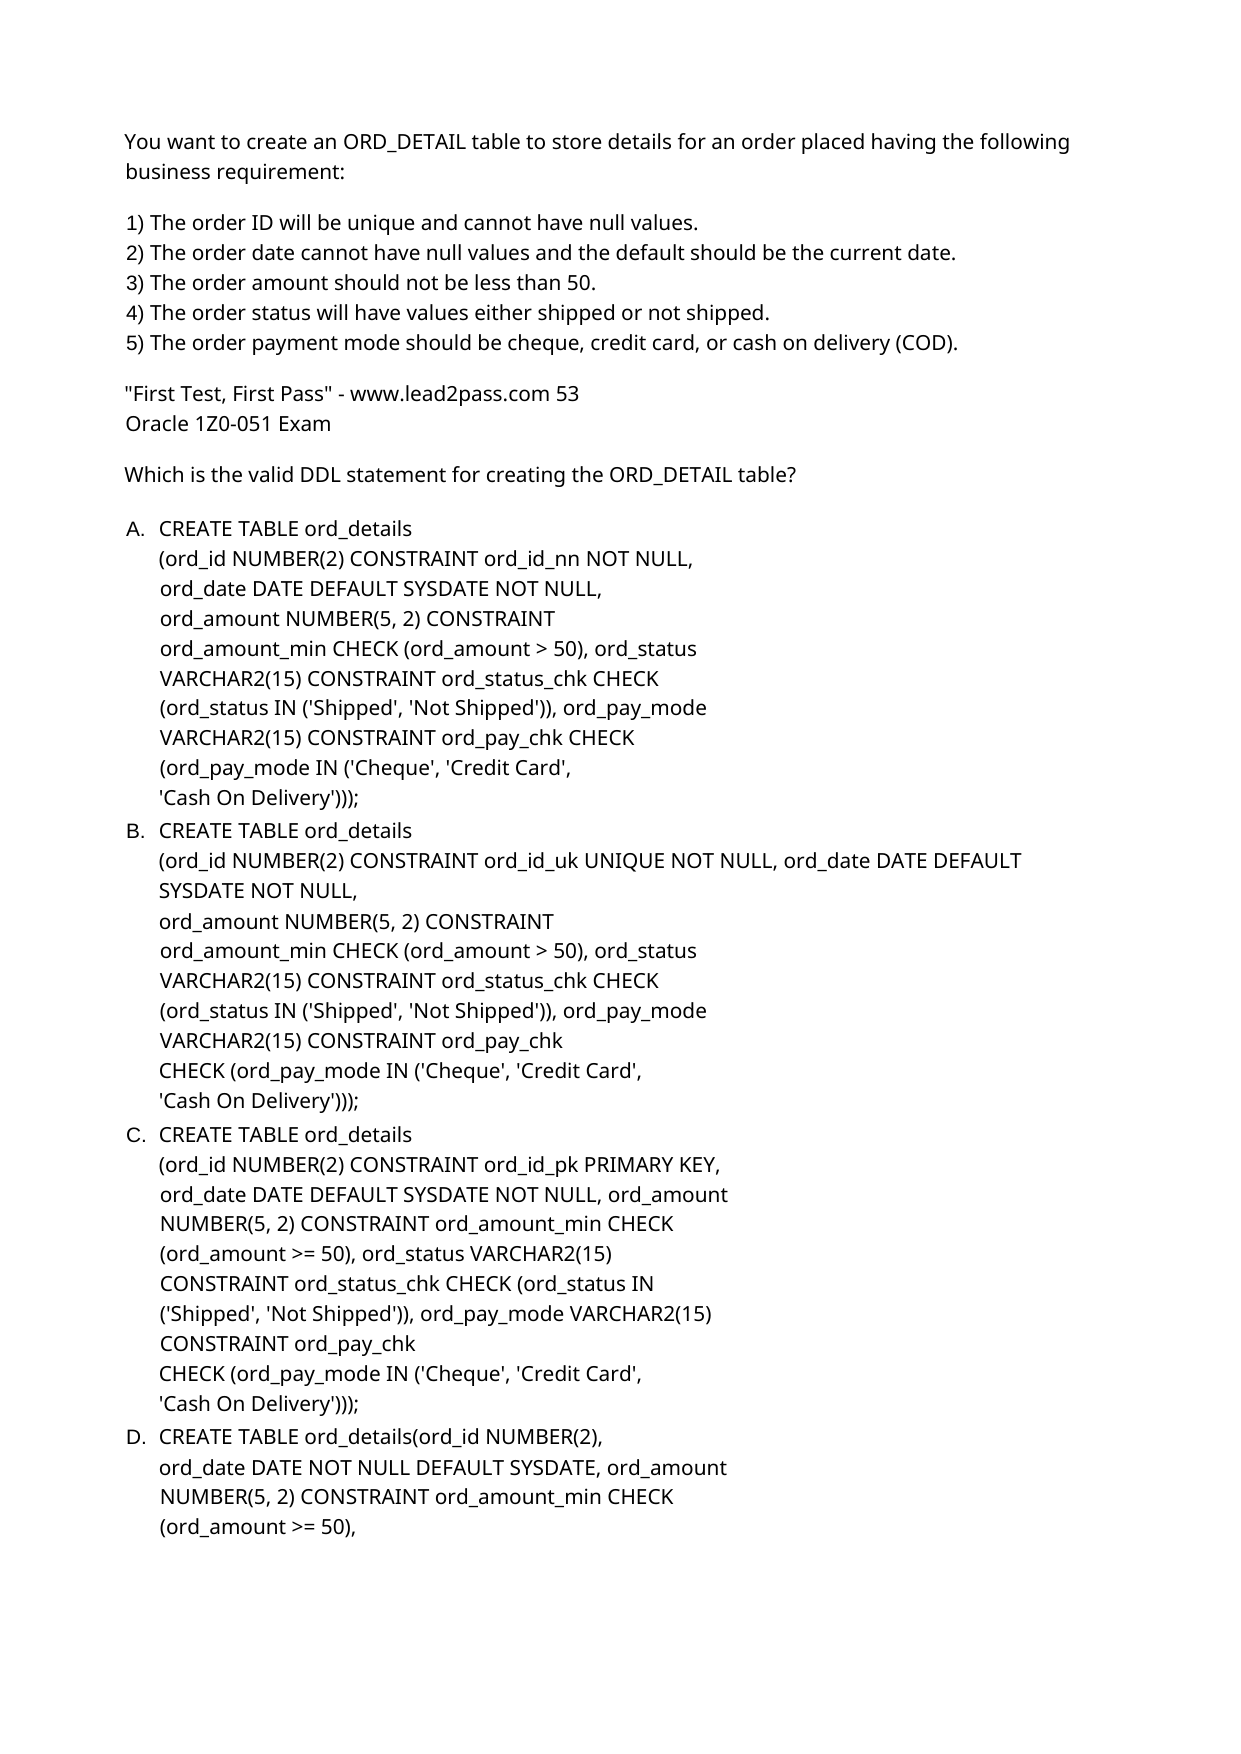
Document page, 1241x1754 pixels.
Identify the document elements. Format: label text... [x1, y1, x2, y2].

text Which is the valid DDL statement for creating the ORD_DETAIL table? [124, 460, 1111, 488]
text "First Test, First Pass" - www.lead2pass.com 53 Oracle 1Z0-051 Exam [124, 379, 630, 437]
list The order status will have values either shipped or not shipped. [126, 298, 1111, 327]
list CREATE TABLE ord_details(ord_id NUMBER(2), [126, 1422, 1111, 1451]
list CREATE TABLE ord_details [126, 1120, 1111, 1148]
text (ord_id NUMBER(2) CONSTRAINT ord_id_nn NOT NULL, ord_date DATE DEFAULT SYSDATE NOT NULL, ord_amount NUMBER(5, 2) CONSTRAINT ord_amount_min CHECK (ord_amount > 50), ord_status VARCHAR2(15) CONSTRAINT ord_status_chk CHECK (ord_status IN ('Shipped', 'Not Shipped')), ord_pay_mode VARCHAR2(15) CONSTRAINT ord_pay_chk CHECK (ord_pay_mode IN ('Cheque', 'Credit Card', [158, 544, 718, 781]
text 'Cash On Delivery'))); [158, 1086, 1111, 1114]
text CHECK (ord_pay_mode IN ('Cheque', 'Credit Card', [158, 1359, 1111, 1387]
text 'Cash On Delivery'))); [158, 783, 1111, 812]
text SYSDATE NOT NULL, [158, 877, 1111, 905]
list The order date cannot have null values and the default should be the current date. [126, 238, 1111, 267]
text CHECK (ord_pay_mode IN ('Cheque', 'Credit Card', [158, 1056, 1111, 1084]
list CREATE TABLE ord_details [126, 816, 1111, 845]
text 'Cash On Delivery'))); [158, 1389, 1111, 1417]
list The order payment mode should be cheque, credit card, or cash on delivery (COD). [126, 328, 1111, 357]
text ord_amount NUMBER(5, 2) CONSTRAINT ord_amount_min CHECK (ord_amount > 50), ord_status VARCHAR2(15) CONSTRAINT ord_status_chk CHECK (ord_status IN ('Shipped', 'Not Shipped')), ord_pay_mode VARCHAR2(15) CONSTRAINT ord_pay_chk [158, 907, 718, 1054]
text ord_date DATE NOT NULL DEFAULT SYSDATE, ord_amount NUMBER(5, 2) CONSTRAINT ord_amount_min CHECK (ord_amount >= 50), [158, 1453, 729, 1541]
list The order ID will be unique and cannot have null values. [126, 208, 1111, 236]
text You want to create an ORD_DETAIL table to store details for an order placed having the following business requirement: [124, 127, 1111, 186]
list The order amount should not be less than 50. [126, 268, 1111, 297]
text (ord_id NUMBER(2) CONSTRAINT ord_id_uk UNIQUE NOT NULL, ord_date DATE DEFAULT [158, 847, 1111, 875]
text (ord_id NUMBER(2) CONSTRAINT ord_id_pk PRIMARY KEY, ord_date DATE DEFAULT SYSDATE NOT NULL, ord_amount NUMBER(5, 2) CONSTRAINT ord_amount_min CHECK (ord_amount >= 50), ord_status VARCHAR2(15) CONSTRAINT ord_status_chk CHECK (ord_status IN ('Shipped', 'Not Shipped')), ord_pay_mode VARCHAR2(15) CONSTRAINT ord_pay_chk [158, 1150, 735, 1357]
list CREATE TABLE ord_details [126, 514, 1111, 543]
